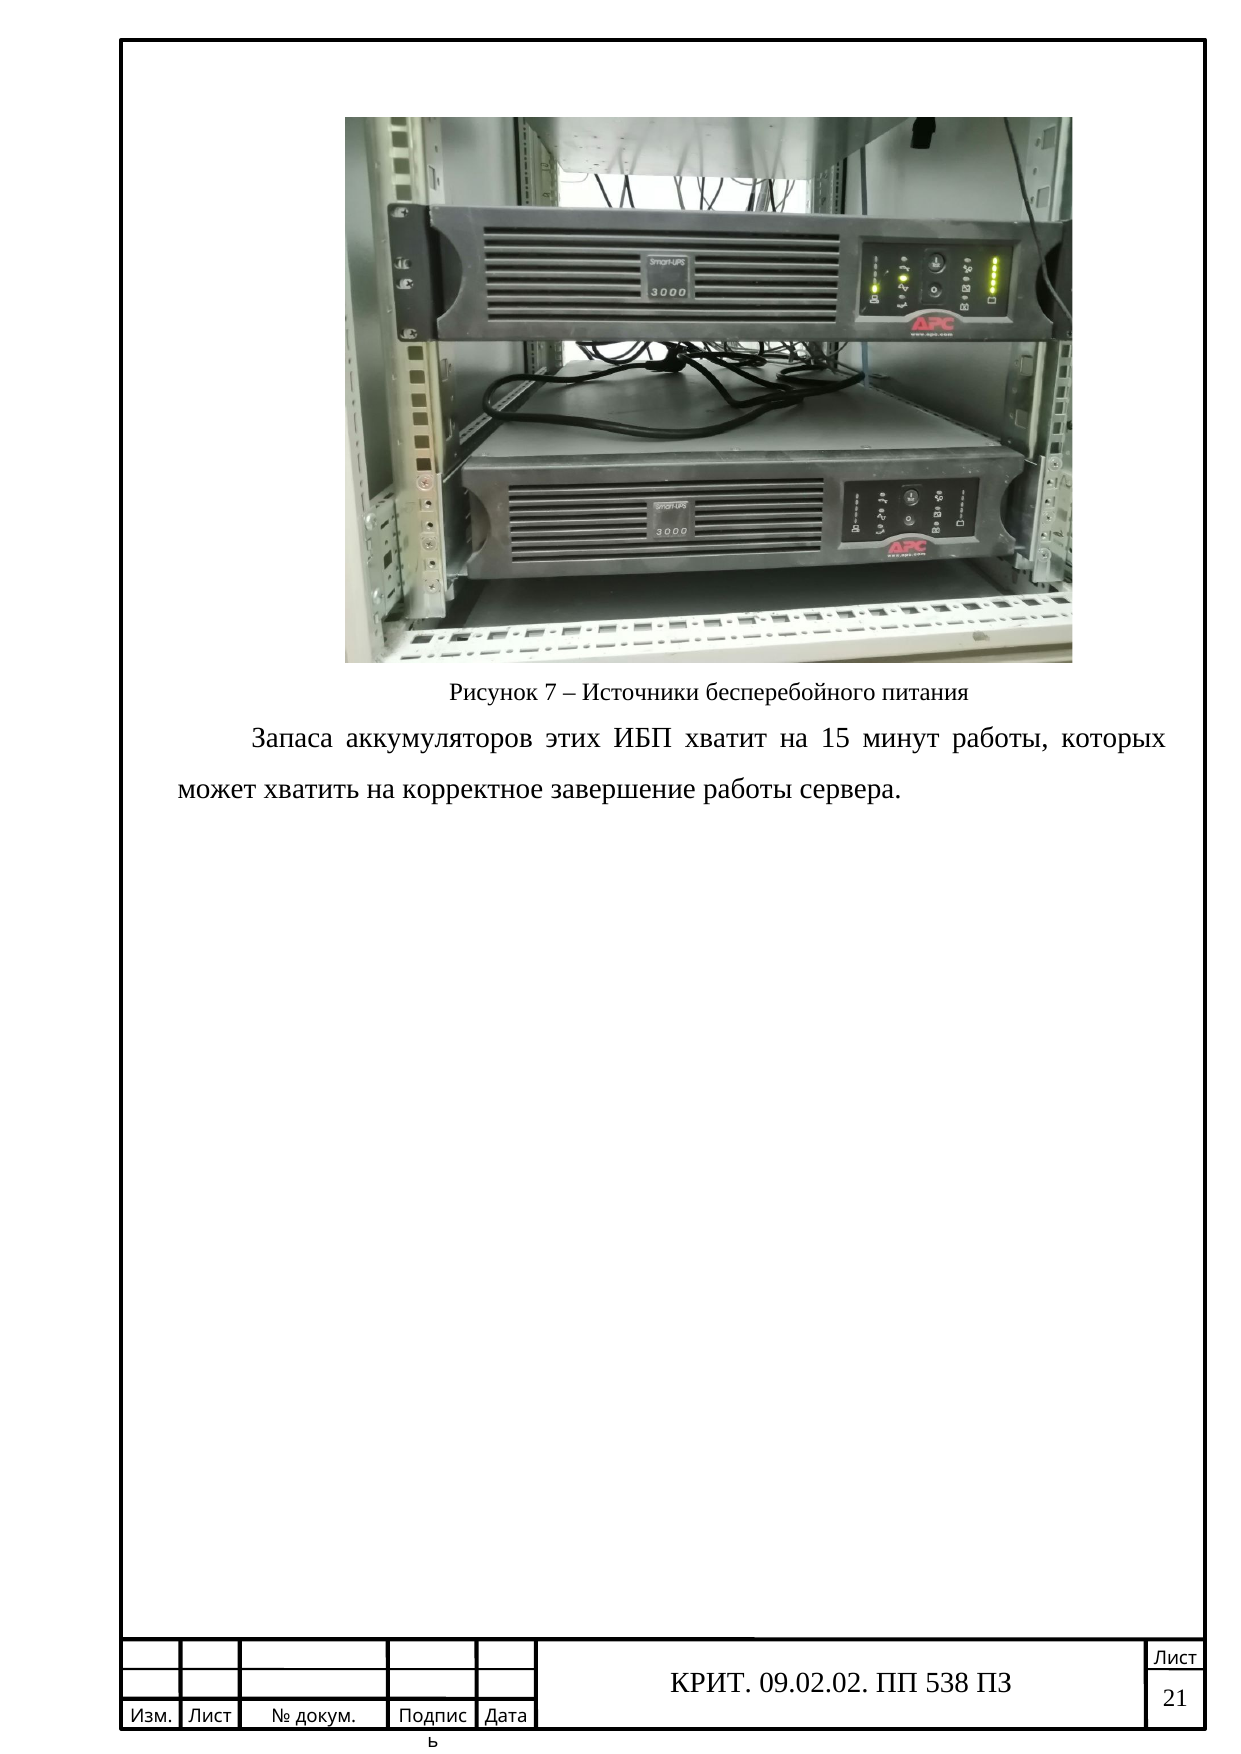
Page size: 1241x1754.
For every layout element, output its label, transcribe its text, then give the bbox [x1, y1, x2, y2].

text Запаса аккумуляторов этих ИБП хватит на 15 минут работы, которых может хватить на корректное завершение работы сервера. [177, 721, 1167, 804]
text Рисунок 7 – Источники бесперебойного питания [177, 677, 1167, 706]
picture [345, 117, 1073, 663]
